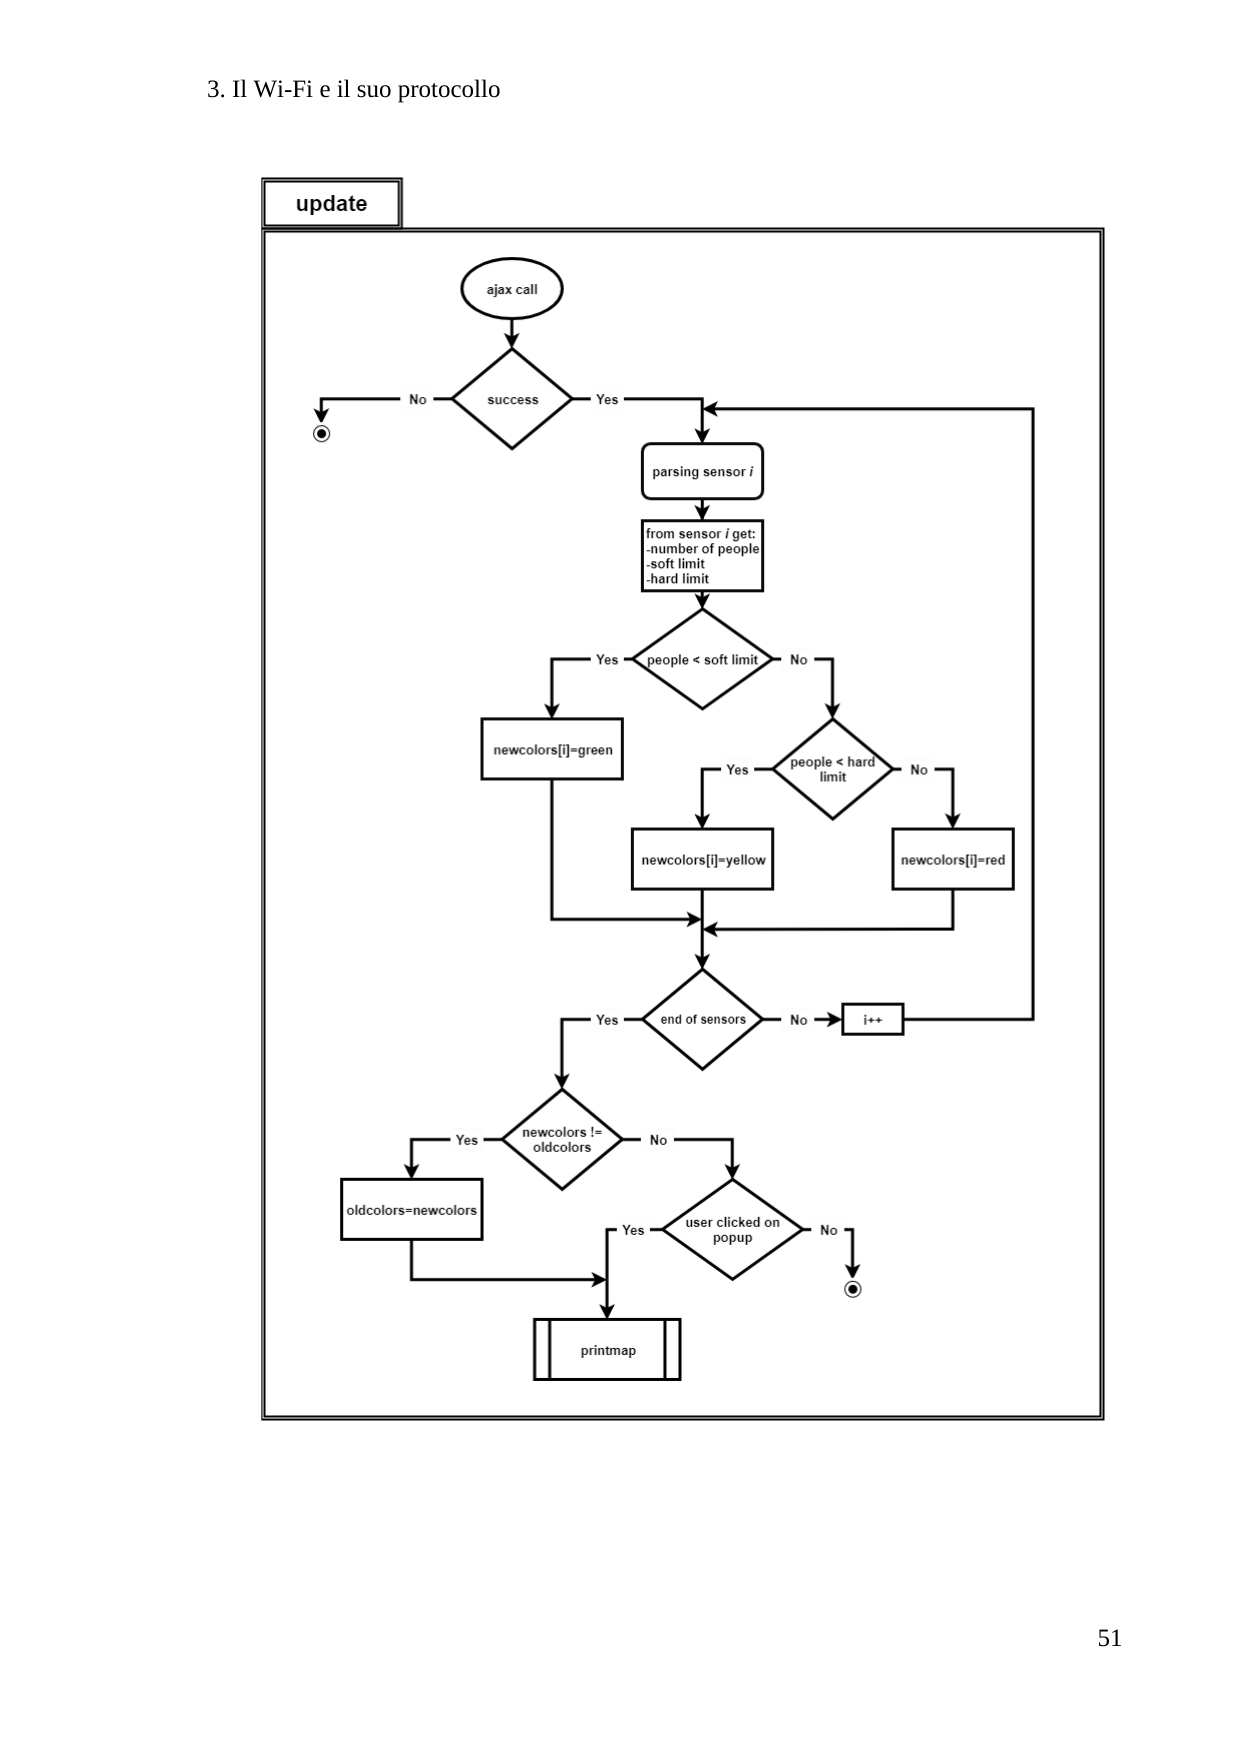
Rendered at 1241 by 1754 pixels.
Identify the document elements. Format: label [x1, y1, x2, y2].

picture [261, 177, 1105, 1421]
